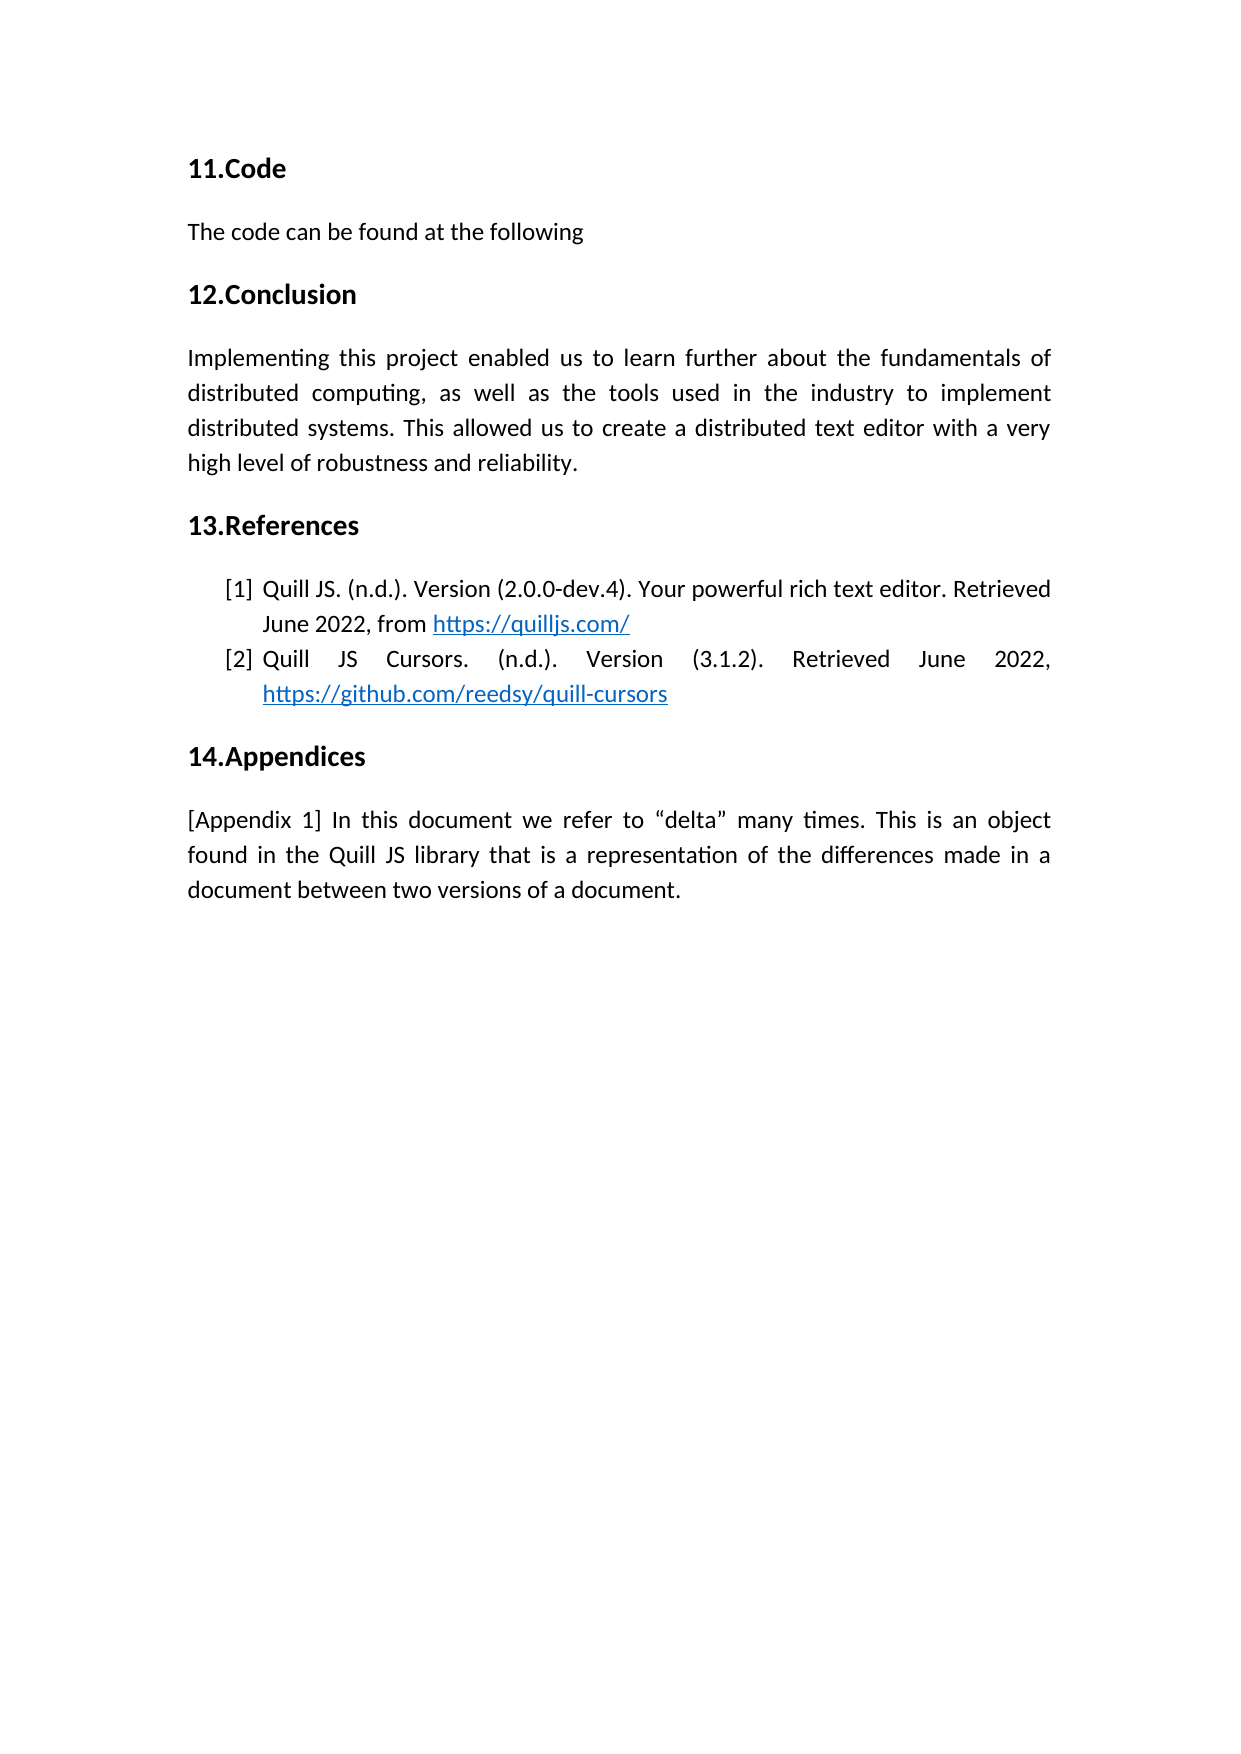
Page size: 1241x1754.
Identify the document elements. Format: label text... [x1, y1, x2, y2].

subtitle References [187, 507, 1053, 542]
list Quill JS Cursors. (n.d.). Version (3.1.2). Retrieved June 2022, https://github.com/reedsy/quill-cursors [225, 643, 1053, 708]
subtitle Conclusion [187, 276, 1053, 312]
list Quill JS. (n.d.). Version (2.0.0-dev.4). Your powerful rich text editor. Retrieved June 2022, from https://quilljs.com/ [225, 573, 1053, 638]
text Implementing this project enabled us to learn further about the fundamentals of distributed computing, as well as the tools used in the industry to implement distributed systems. This allowed us to create a distributed text editor with a very high level of robustness and reliability. [187, 342, 1053, 477]
text [Appendix 1] In this document we refer to “delta” many times. This is an object found in the Quill JS library that is a representation of the differences made in a document between two versions of a document. [187, 804, 1053, 904]
subtitle Appendices [187, 738, 1053, 773]
subtitle Code [187, 150, 1053, 186]
text The code can be found at the following [187, 216, 1053, 246]
